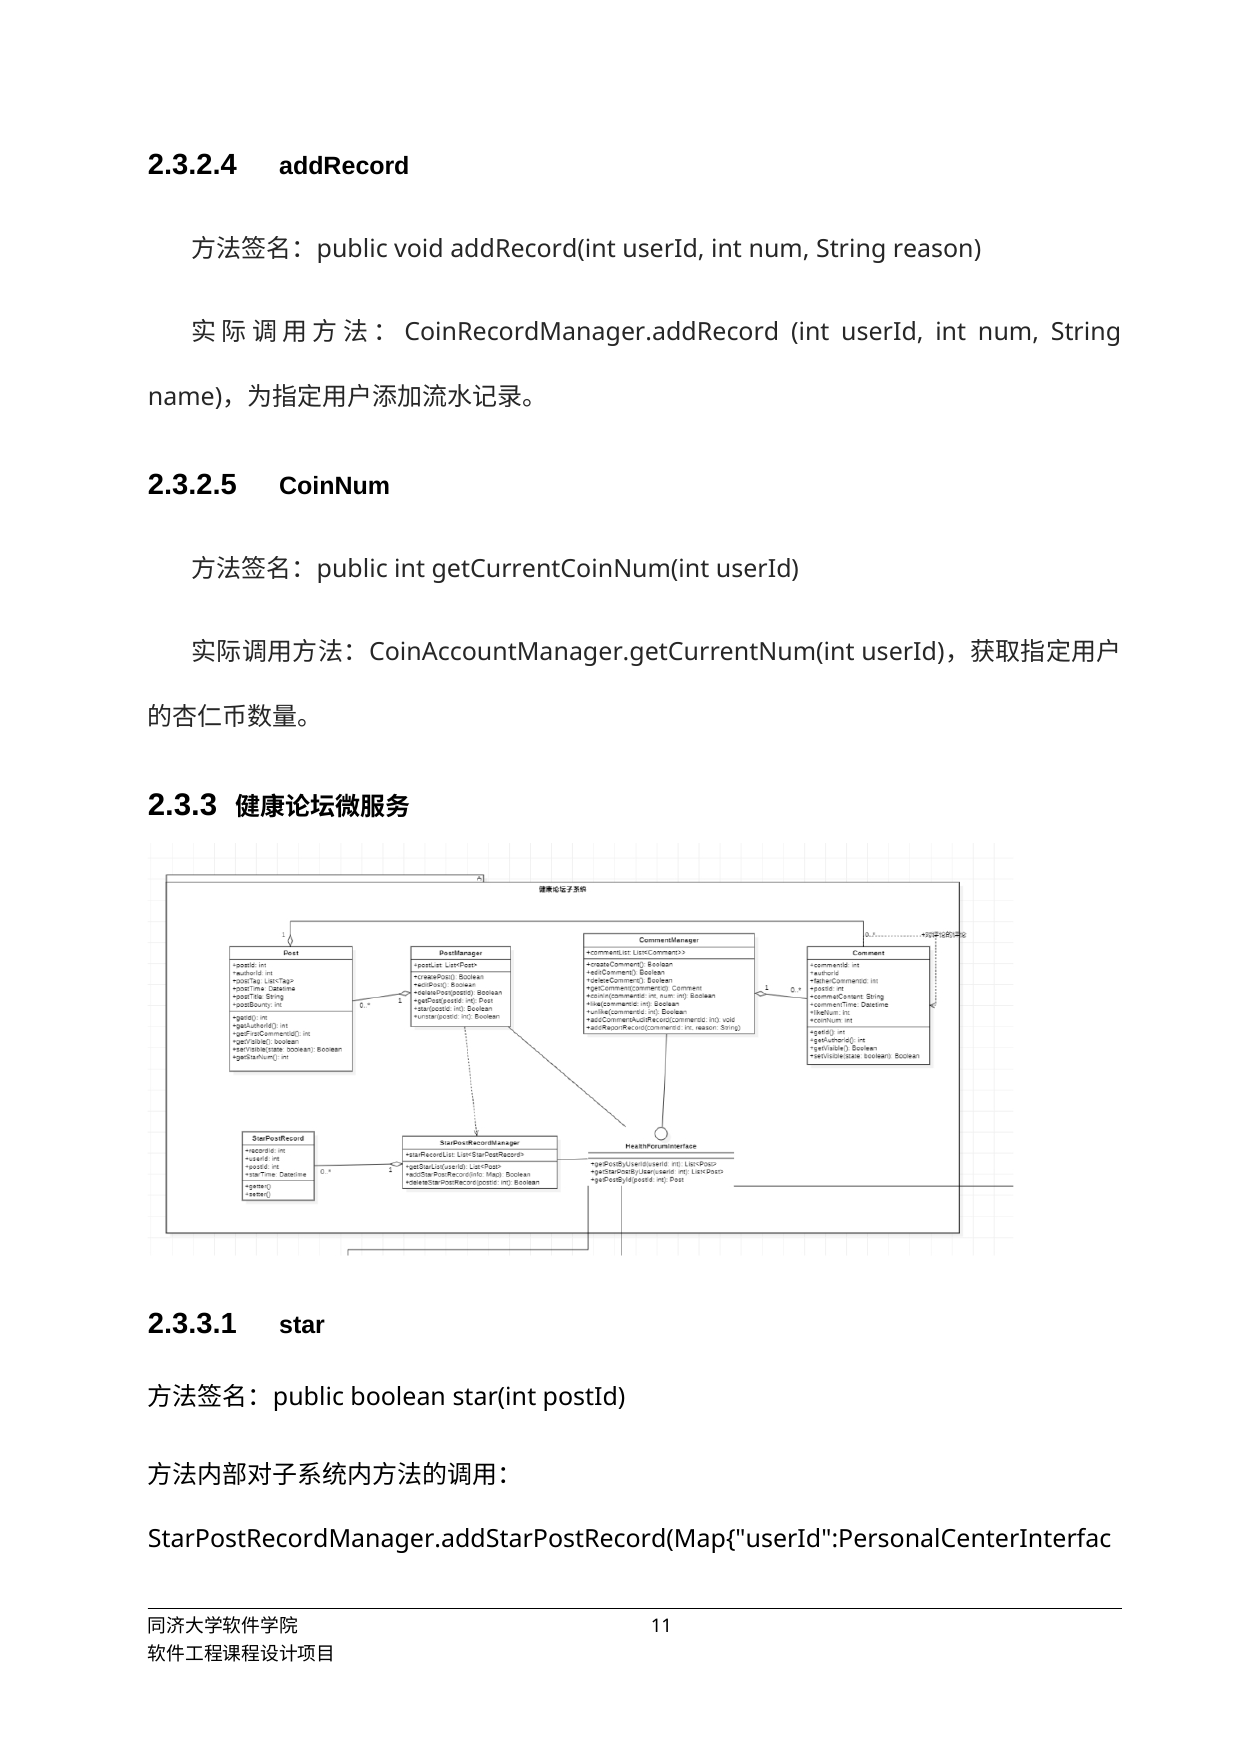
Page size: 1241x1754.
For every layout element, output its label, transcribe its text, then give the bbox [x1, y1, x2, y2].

subtitle star [148, 1291, 1122, 1356]
subtitle 健康论坛微服务 [148, 772, 1122, 837]
picture [147, 843, 1014, 1256]
text 实际调用方法：CoinRecordManager.addRecord (int userId, int num, String name)，为指定用户添加流水记录。 [148, 297, 1122, 427]
text 方法签名：public boolean star(int postId) [148, 1362, 1122, 1427]
text 方法签名：public int getCurrentCoinNum(int userId) [148, 534, 1122, 599]
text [148, 1440, 1122, 1570]
subtitle CoinNum [148, 452, 1122, 517]
text 方法签名：public void addRecord(int userId, int num, String reason) [148, 214, 1122, 279]
subtitle addRecord [148, 132, 1122, 197]
text 实际调用方法：CoinAccountManager.getCurrentNum(int userId)，获取指定用户的杏仁币数量。 [148, 617, 1122, 747]
